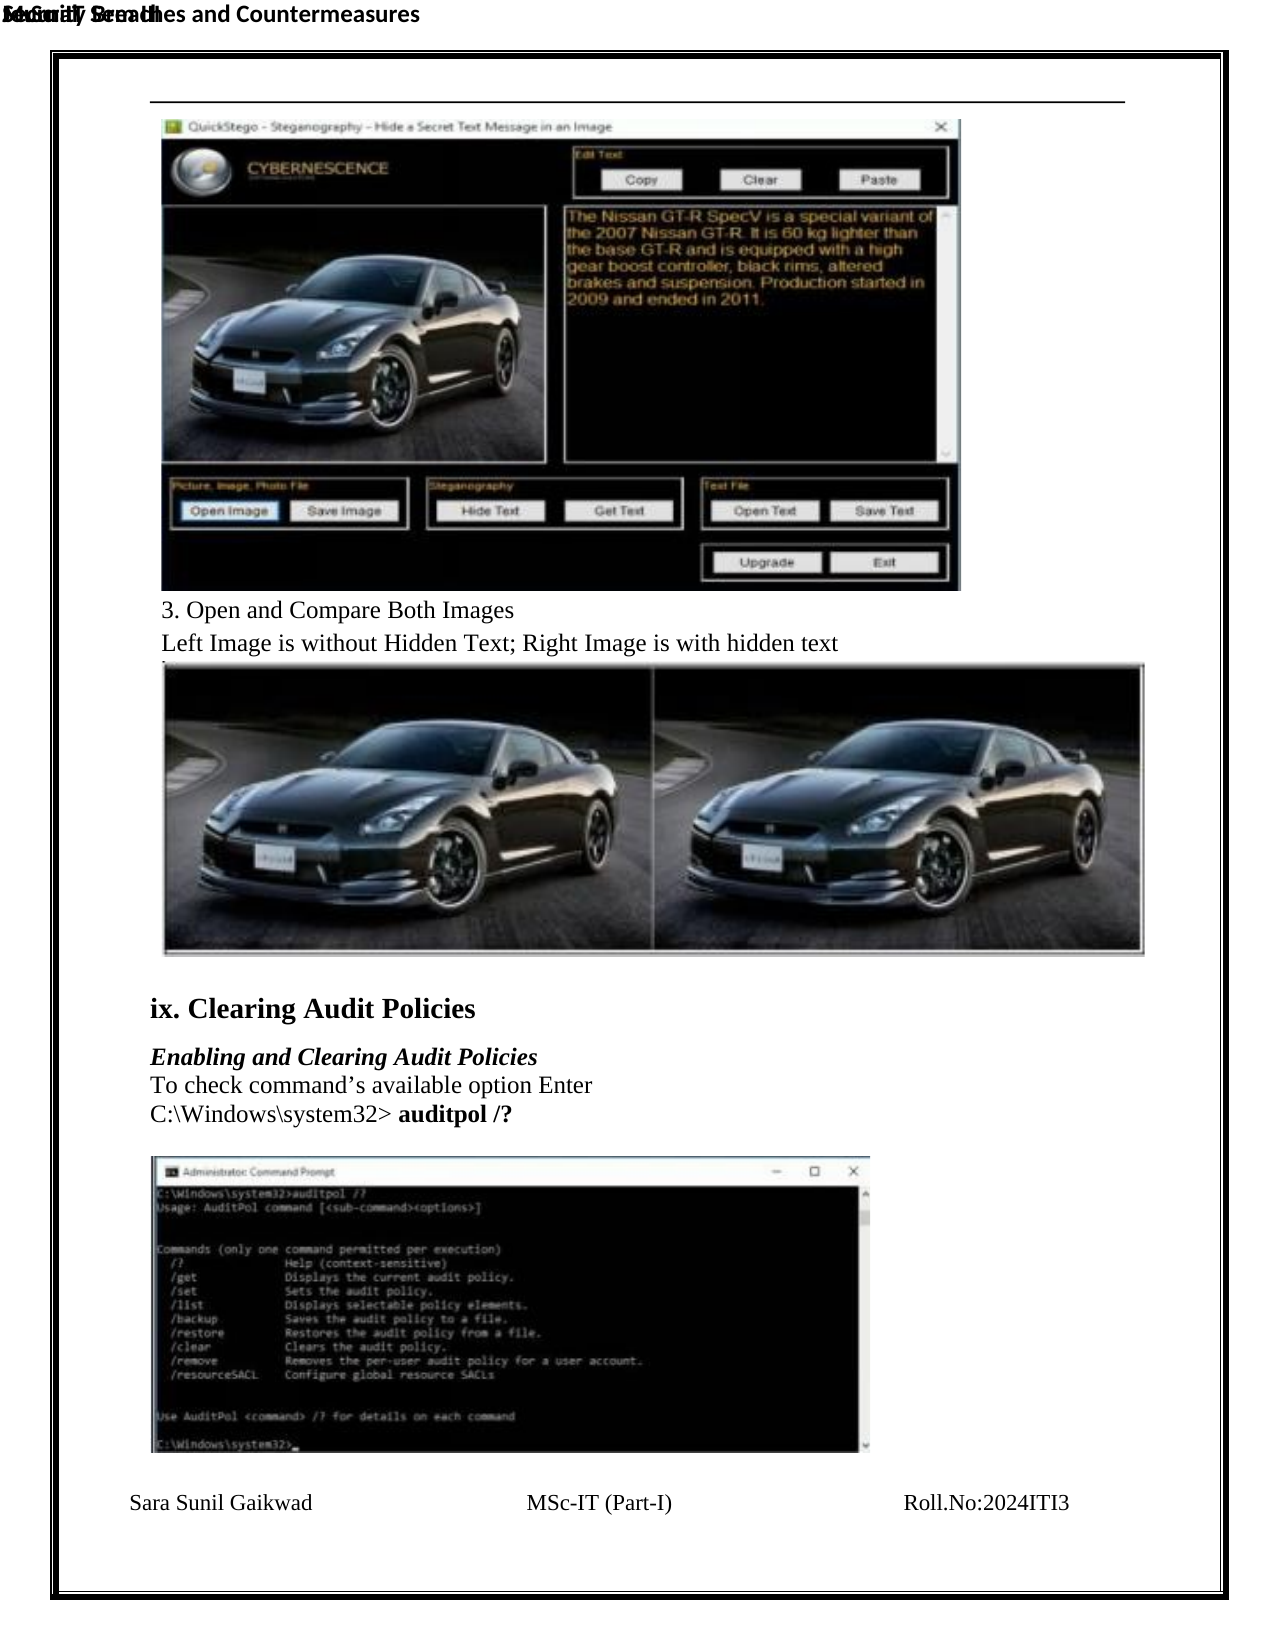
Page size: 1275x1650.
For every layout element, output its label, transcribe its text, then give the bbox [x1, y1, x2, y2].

list Open and Compare Both Images [161, 595, 1220, 624]
text Left Image is without Hidden Text; Right Image is with hidden text [161, 628, 1220, 657]
picture [161, 661, 1145, 957]
picture [150, 1156, 871, 1453]
subtitle Clearing Audit Policies [150, 991, 1220, 1024]
subtitle Enabling and Clearing Audit Policies [150, 1042, 1220, 1071]
text To check command’s available option Enter C:\Windows\system32> auditpol /? [150, 1071, 592, 1128]
picture [161, 119, 962, 591]
